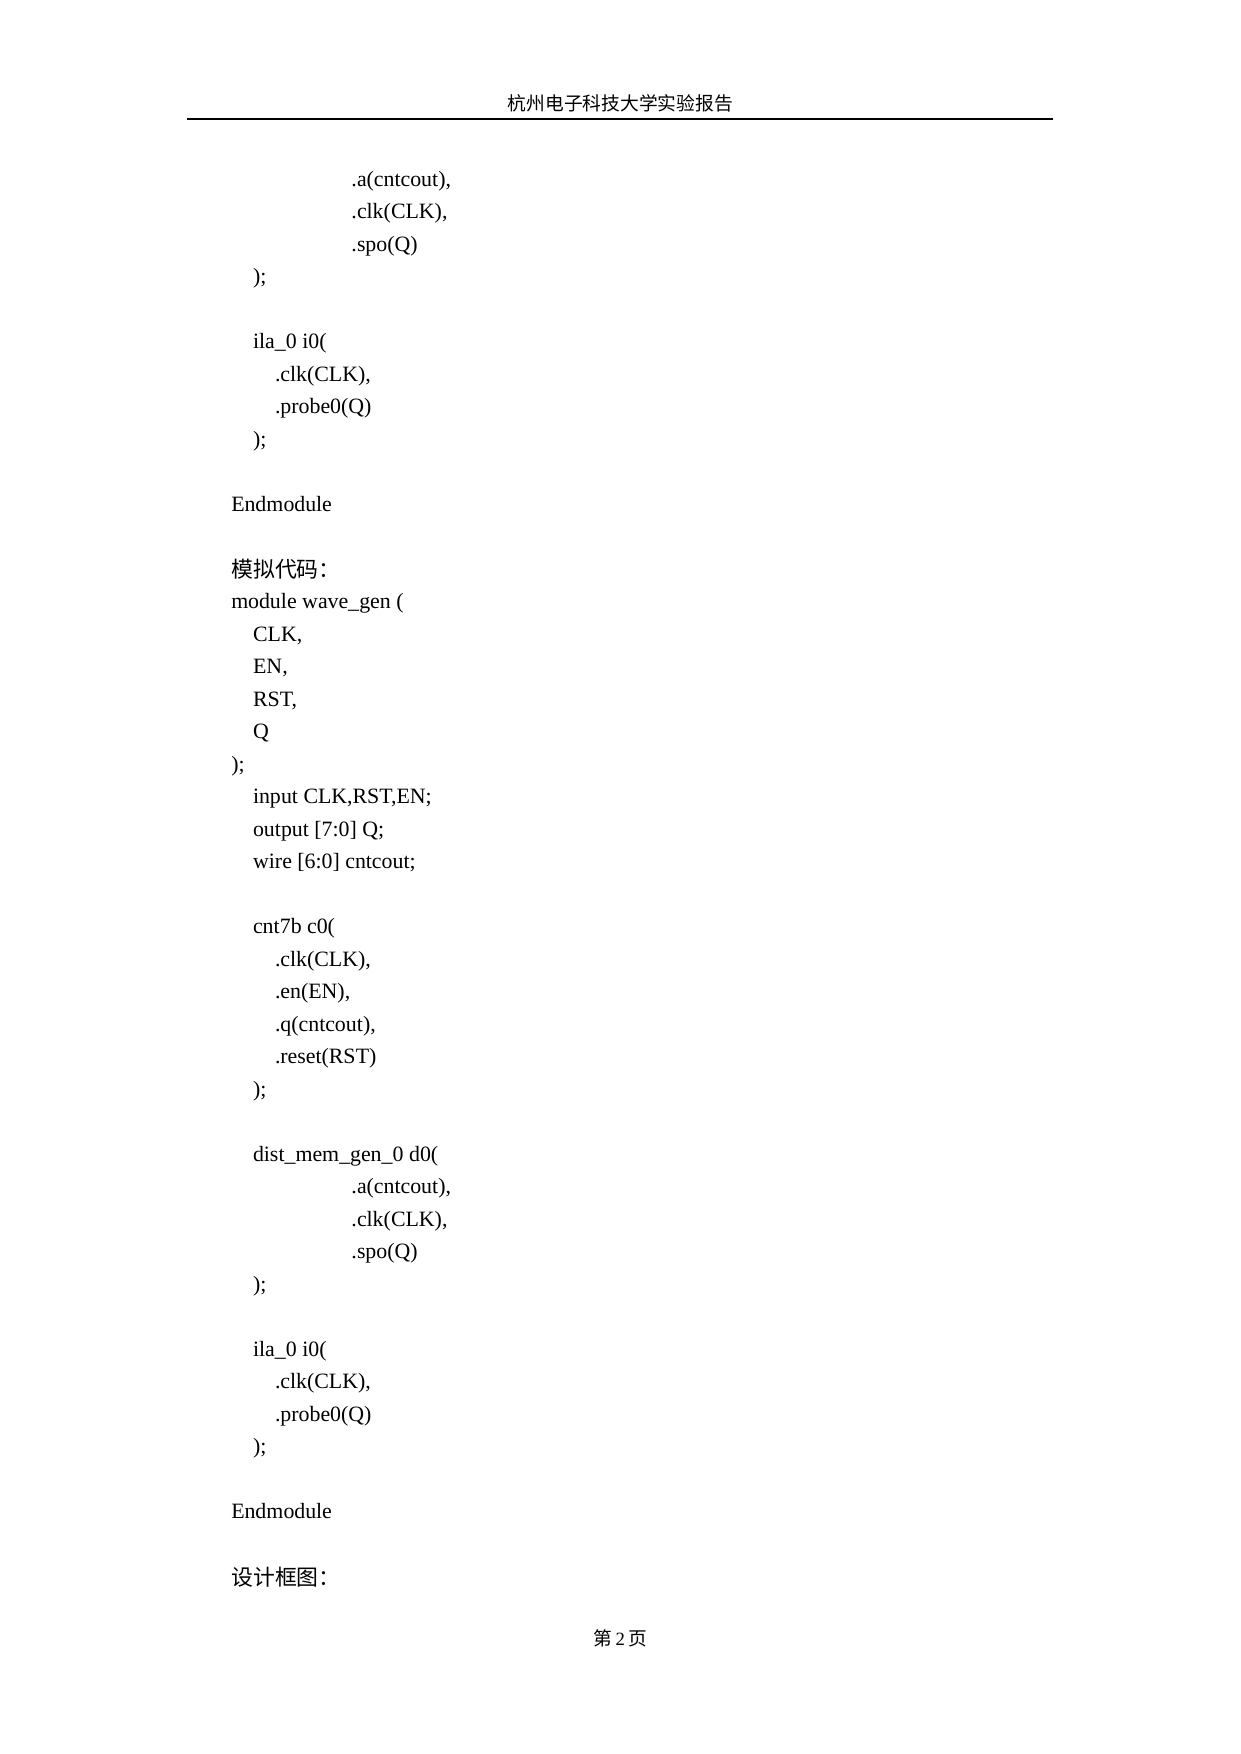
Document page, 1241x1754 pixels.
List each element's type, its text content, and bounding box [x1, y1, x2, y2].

text .probe0(Q) [231, 389, 1053, 422]
text Q [231, 714, 1053, 747]
text CLK, [231, 617, 1053, 649]
text .clk(CLK), [231, 357, 1053, 389]
text .spo(Q) [231, 227, 1053, 259]
text input CLK,RST,EN; [231, 779, 1053, 812]
text .a(cntcout), [231, 1169, 1053, 1202]
text ); [231, 422, 1053, 454]
text ); [231, 259, 1053, 292]
text .probe0(Q) [231, 1397, 1053, 1429]
text 模拟代码： [231, 552, 1053, 584]
text 设计框图： [231, 1559, 1053, 1592]
text .clk(CLK), [231, 194, 1053, 227]
text .clk(CLK), [231, 1364, 1053, 1397]
text ); [231, 1429, 1053, 1462]
text cnt7b c0( [231, 909, 1053, 942]
text module wave_gen ( [231, 584, 1053, 617]
text ila_0 i0( [231, 1332, 1053, 1364]
text Endmodule [231, 487, 1053, 519]
text output [7:0] Q; [231, 812, 1053, 844]
text .clk(CLK), [231, 1202, 1053, 1234]
text .spo(Q) [231, 1234, 1053, 1267]
text RST, [231, 682, 1053, 714]
text dist_mem_gen_0 d0( [231, 1137, 1053, 1169]
text ); [231, 1267, 1053, 1299]
text .a(cntcout), [231, 162, 1053, 194]
text ); [231, 1072, 1053, 1104]
text ila_0 i0( [231, 324, 1053, 357]
text .reset(RST) [231, 1039, 1053, 1072]
text .clk(CLK), [231, 942, 1053, 974]
text Endmodule [231, 1494, 1053, 1527]
text EN, [231, 649, 1053, 682]
text .en(EN), [231, 974, 1053, 1007]
text ); [231, 747, 1053, 779]
text .q(cntcout), [231, 1007, 1053, 1039]
text wire [6:0] cntcout; [231, 844, 1053, 877]
